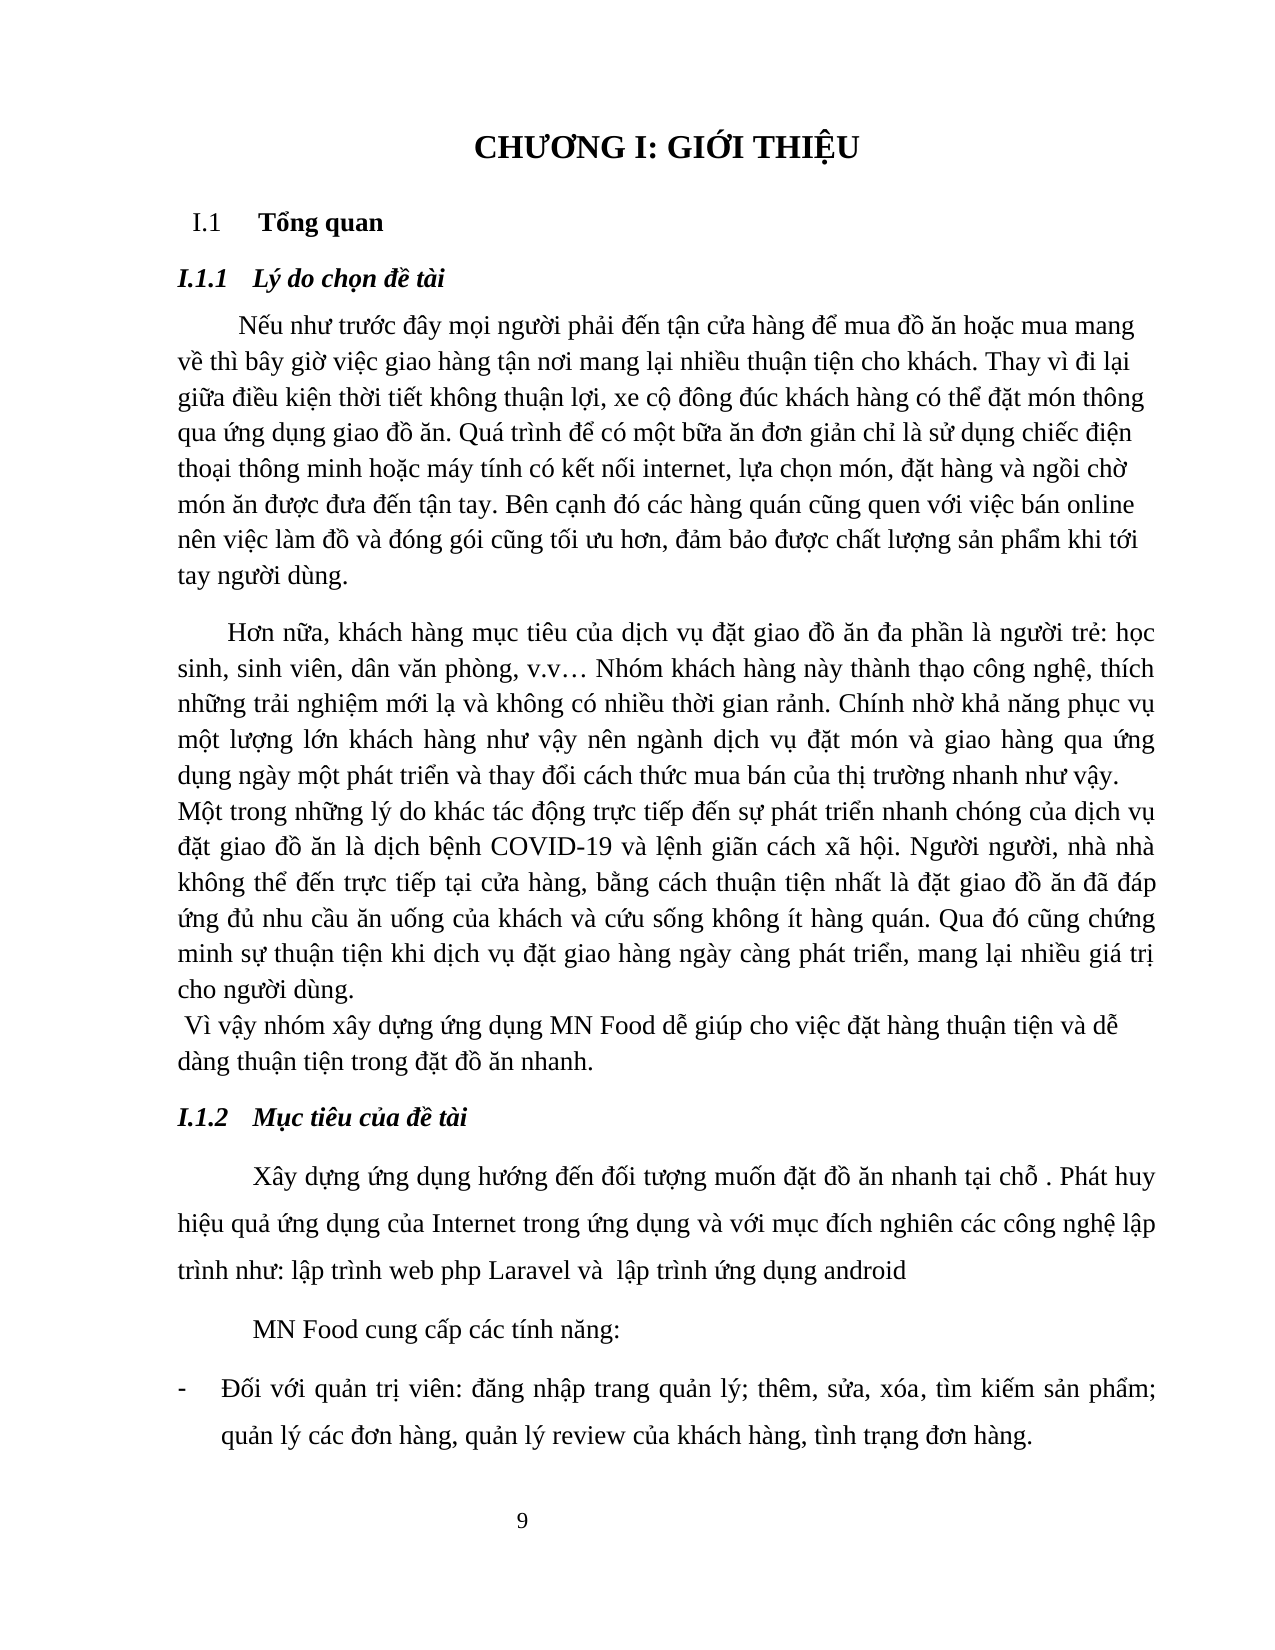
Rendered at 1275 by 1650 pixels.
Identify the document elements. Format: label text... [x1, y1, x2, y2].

text Nếu như trước đây mọi người phải đến tận cửa hàng để mua đồ ăn hoặc mua mang về thì bây giờ việc giao hàng tận nơi mang lại nhiều thuận tiện cho khách. Thay vì đi lại giữa điều kiện thời tiết không thuận lợi, xe cộ đông đúc khách hàng có thể đặt món thông qua ứng dụng giao đồ ăn. Quá trình để có một bữa ăn đơn giản chỉ là sử dụng chiếc điện thoại thông minh hoặc máy tính có kết nối internet, lựa chọn món, đặt hàng và ngồi chờ món ăn được đưa đến tận tay. Bên cạnh đó các hàng quán cũng quen với việc bán online nên việc làm đồ và đóng gói cũng tối ưu hơn, đảm bảo được chất lượng sản phẩm khi tới tay người dùng. [177, 309, 1156, 591]
text Hơn nữa, khách hàng mục tiêu của dịch vụ đặt giao đồ ăn đa phần là người trẻ: học sinh, sinh viên, dân văn phòng, v.v… Nhóm khách hàng này thành thạo công nghệ, thích những trải nghiệm mới lạ và không có nhiều thời gian rảnh. Chính nhờ khả năng phục vụ một lượng lớn khách hàng như vậy nên ngành dịch vụ đặt món và giao hàng qua ứng dụng ngày một phát triển và thay đổi cách thức mua bán của thị trường nhanh như vậy. [177, 616, 1156, 790]
text Một trong những lý do khác tác động trực tiếp đến sự phát triển nhanh chóng của dịch vụ đặt giao đồ ăn là dịch bệnh COVID-19 và lệnh giãn cách xã hội. Người người, nhà nhà không thể đến trực tiếp tại cửa hàng, bằng cách thuận tiện nhất là đặt giao đồ ăn đã đáp ứng đủ nhu cầu ăn uống của khách và cứu sống không ít hàng quán. Qua đó cũng chứng minh sự thuận tiện khi dịch vụ đặt giao hàng ngày càng phát triển, mang lại nhiều giá trị cho người dùng. [177, 794, 1156, 1004]
text MN Food cung cấp các tính năng: [177, 1313, 1156, 1344]
subtitle Mục tiêu của đề tài [177, 1101, 1156, 1132]
subtitle Lý do chọn đề tài [177, 263, 1156, 294]
subtitle Tổng quan [192, 206, 1156, 237]
subtitle CHƯƠNG I: GIỚI THIỆU [177, 128, 1156, 166]
text Vì vậy nhóm xây dựng ứng dụng MN Food dễ giúp cho việc đặt hàng thuận tiện và dễ dàng thuận tiện trong đặt đồ ăn nhanh. [177, 1009, 1156, 1076]
list Đối với quản trị viên: đăng nhập trang quản lý; thêm, sửa, xóa, tìm kiếm sản phẩm; quản lý các đơn hàng, quản lý review của khách hàng, tình trạng đơn hàng. [177, 1372, 1156, 1450]
text Xây dựng ứng dụng hướng đến đối tượng muốn đặt đồ ăn nhanh tại chỗ . Phát huy hiệu quả ứng dụng của Internet trong ứng dụng và với mục đích nghiên các công nghệ lập trình như: lập trình web php Laravel và lập trình ứng dụng android [177, 1160, 1156, 1285]
